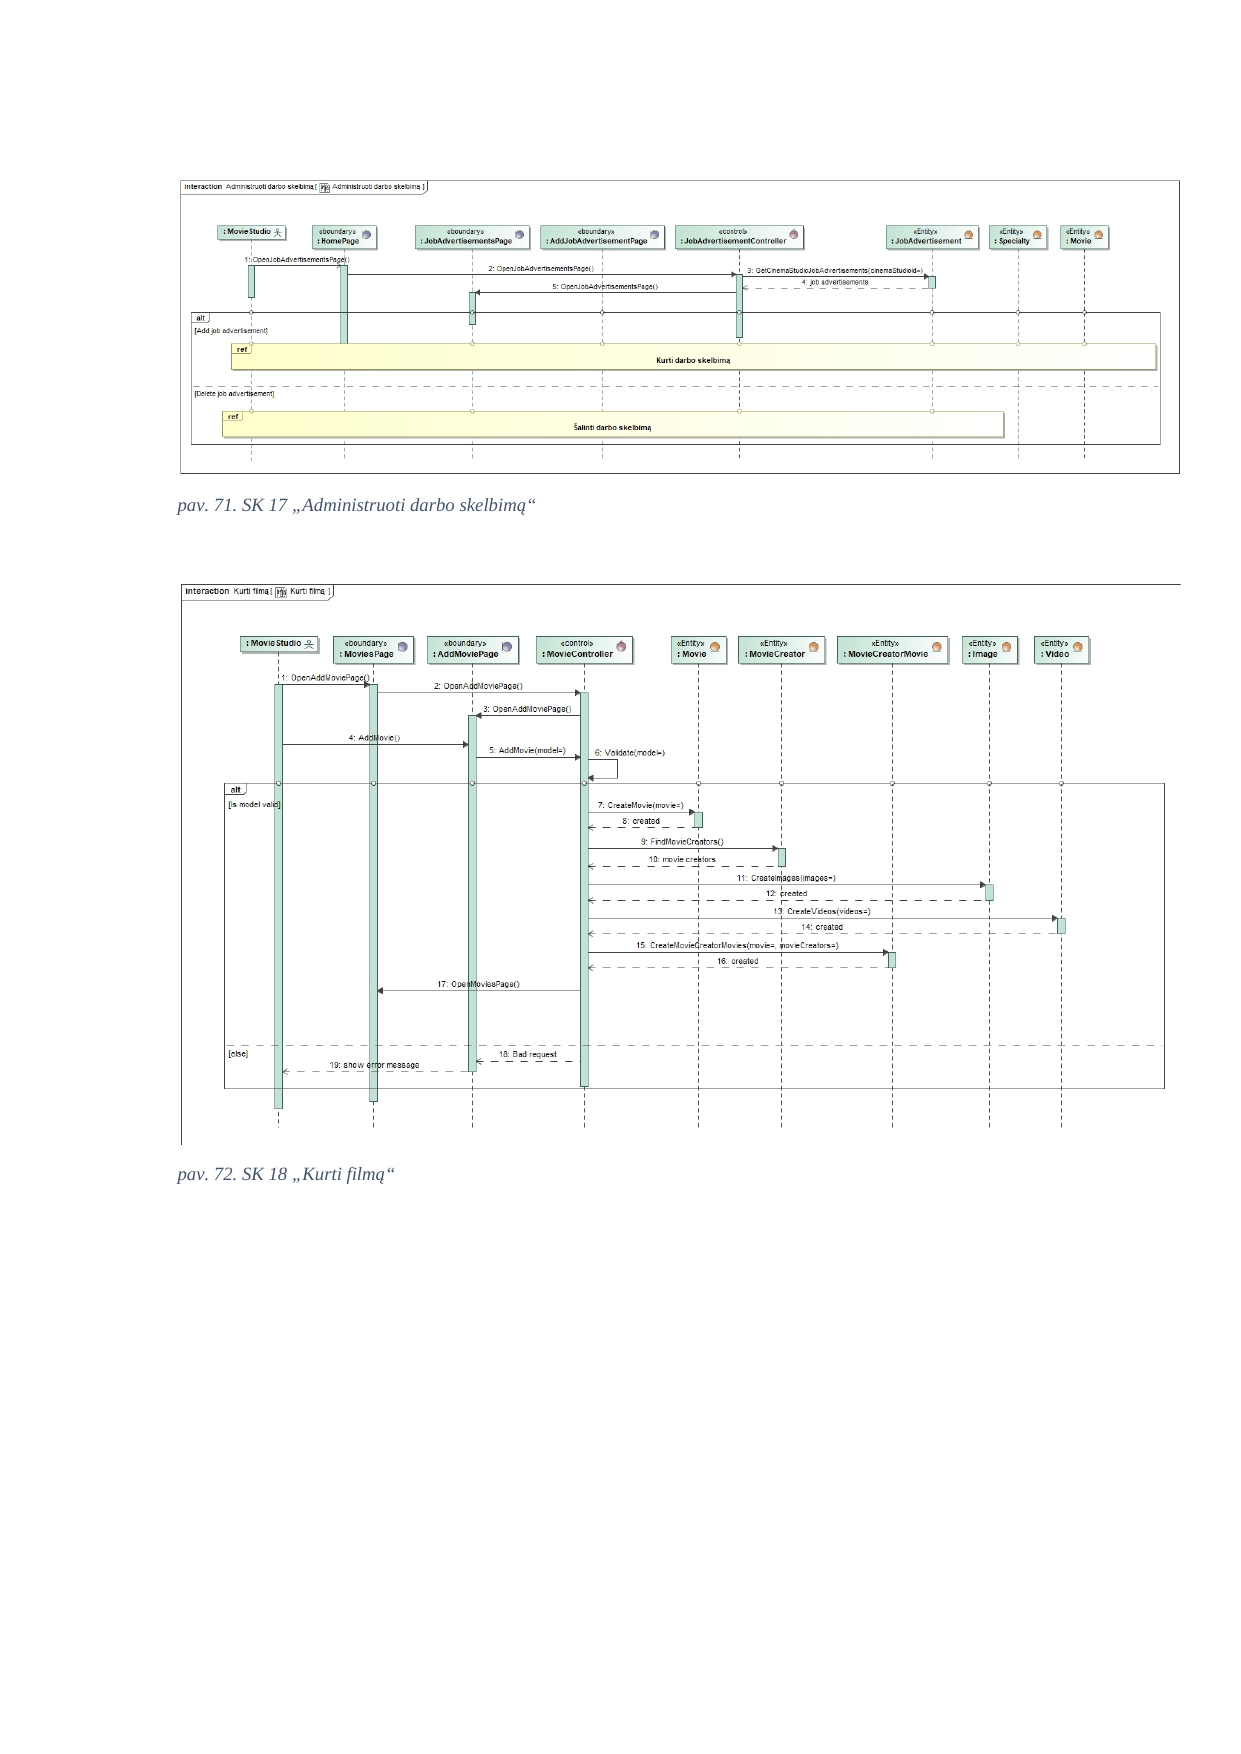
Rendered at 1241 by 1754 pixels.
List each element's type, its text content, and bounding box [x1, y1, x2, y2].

text pav. 72. SK 18 „Kurti filmą“ [177, 1163, 1181, 1184]
picture [177, 177, 1182, 476]
picture [177, 580, 1181, 1145]
text pav. 71. SK 17 „Administruoti darbo skelbimą“ [177, 493, 1181, 515]
